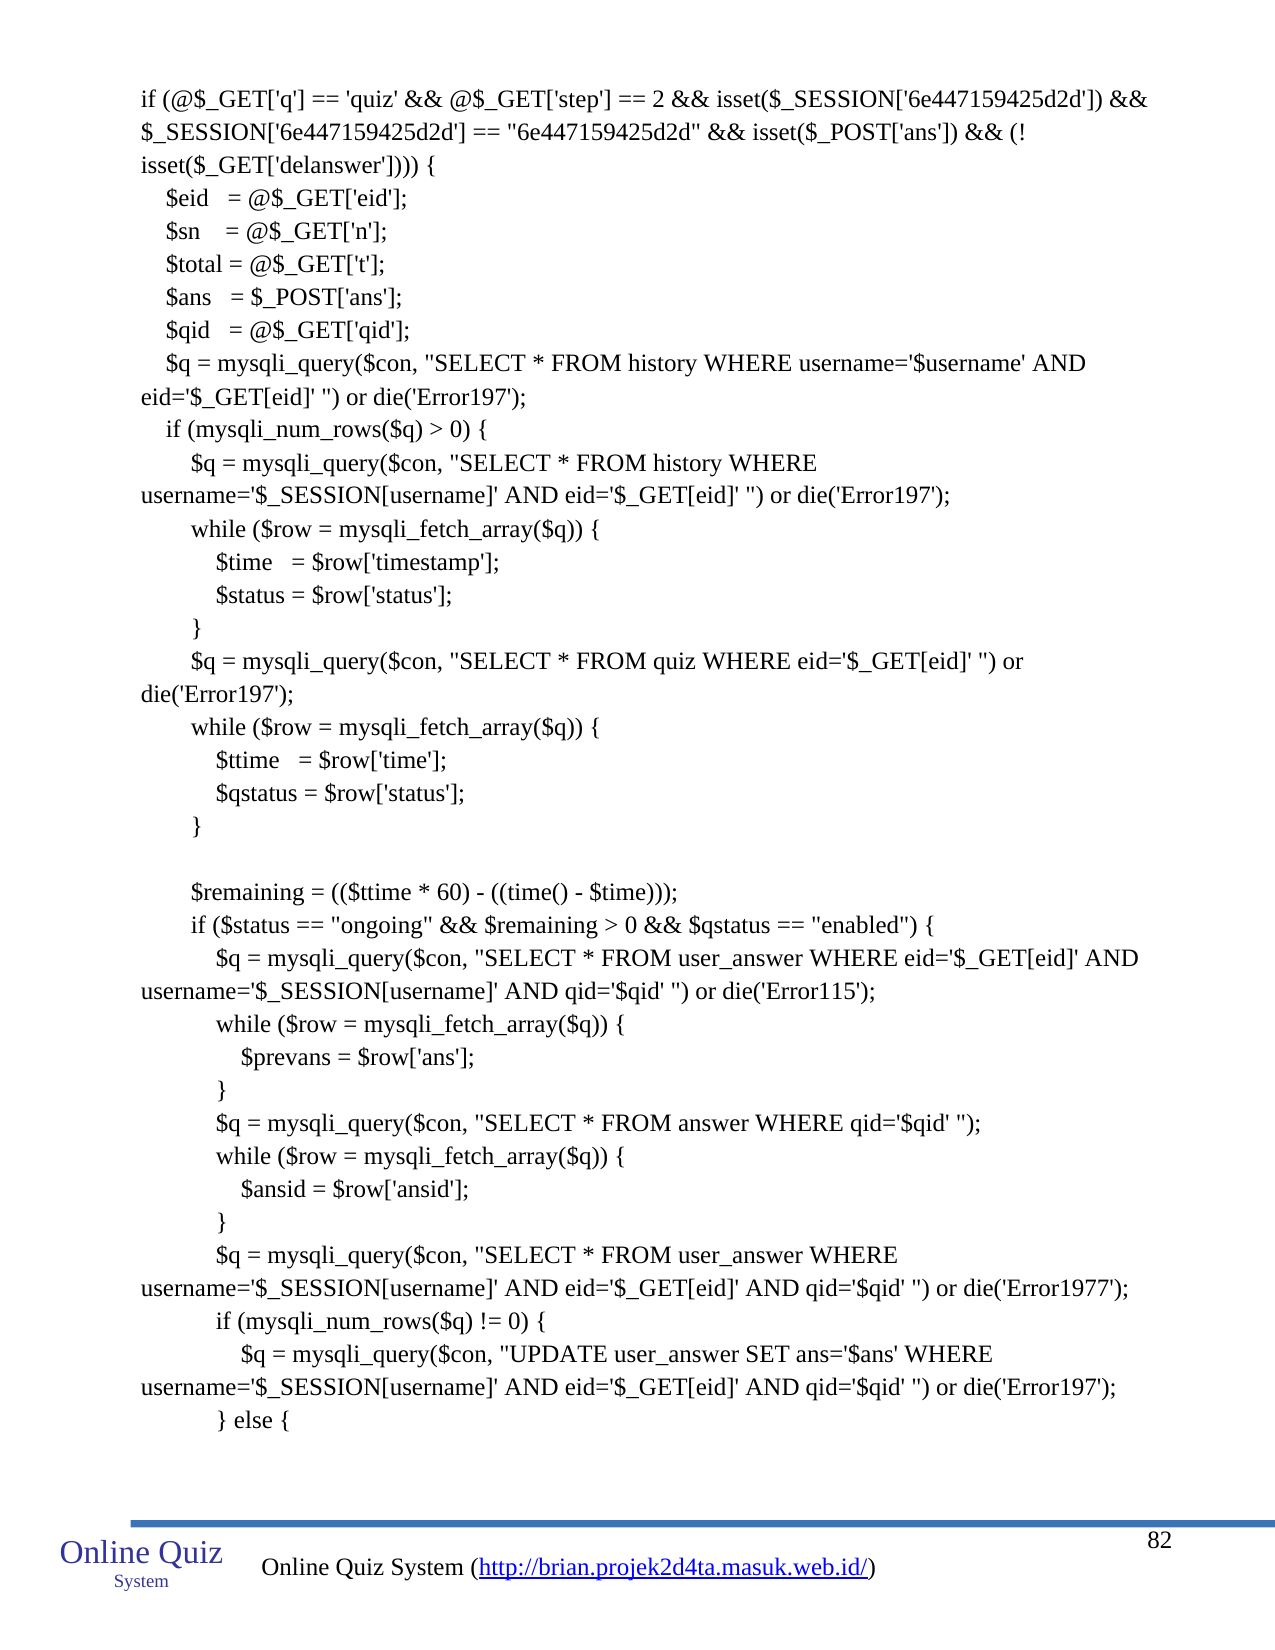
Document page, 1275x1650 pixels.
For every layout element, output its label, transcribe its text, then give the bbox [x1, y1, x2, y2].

text } [103, 613, 1172, 641]
text $time = $row['timestamp']; [103, 547, 1172, 575]
text } [103, 1075, 1172, 1104]
text $qid = @$_GET['qid']; [103, 316, 1172, 344]
text $prevans = $row['ans']; [103, 1042, 1172, 1071]
text $q = mysqli_query($con, "SELECT * FROM user_answer WHERE username='$_SESSION[username]' AND eid='$_GET[eid]' AND qid='$qid' ") or die('Error1977'); [141, 1240, 1172, 1302]
text $sn = @$_GET['n']; [103, 216, 1172, 245]
text } [103, 1207, 1172, 1236]
text $ansid = $row['ansid']; [103, 1174, 1172, 1203]
text $ans = $_POST['ans']; [103, 282, 1172, 311]
text if ($status == "ongoing" && $remaining > 0 && $qstatus == "enabled") { [103, 910, 1172, 939]
text } [103, 811, 1172, 839]
text $q = mysqli_query($con, "SELECT * FROM history WHERE username='$username' AND eid='$_GET[eid]' ") or die('Error197'); [141, 348, 1172, 410]
text $ttime = $row['time']; [103, 745, 1172, 773]
text while ($row = mysqli_fetch_array($q)) { [103, 712, 1172, 741]
text $total = @$_GET['t']; [103, 249, 1172, 278]
text $status = $row['status']; [103, 580, 1172, 608]
text while ($row = mysqli_fetch_array($q)) { [103, 1009, 1172, 1038]
text $q = mysqli_query($con, "SELECT * FROM history WHERE username='$_SESSION[username]' AND eid='$_GET[eid]' ") or die('Error197'); [141, 448, 1172, 509]
text $q = mysqli_query($con, "SELECT * FROM answer WHERE qid='$qid' "); [103, 1108, 1172, 1137]
text $q = mysqli_query($con, "SELECT * FROM quiz WHERE eid='$_GET[eid]' ") or die('Error197'); [141, 646, 1172, 707]
text $eid = @$_GET['eid']; [103, 183, 1172, 212]
text $q = mysqli_query($con, "SELECT * FROM user_answer WHERE eid='$_GET[eid]' AND username='$_SESSION[username]' AND qid='$qid' ") or die('Error115'); [141, 943, 1172, 1005]
text while ($row = mysqli_fetch_array($q)) { [103, 1141, 1172, 1170]
text $remaining = (($ttime * 60) - ((time() - $time))); [103, 877, 1172, 906]
text $q = mysqli_query($con, "UPDATE user_answer SET ans='$ans' WHERE username='$_SESSION[username]' AND eid='$_GET[eid]' AND qid='$qid' ") or die('Error197'); [141, 1339, 1172, 1401]
text if (mysqli_num_rows($q) != 0) { [103, 1306, 1172, 1335]
text $qstatus = $row['status']; [103, 778, 1172, 807]
text if (mysqli_num_rows($q) > 0) { [103, 414, 1172, 443]
text if (@$_GET['q'] == 'quiz' && @$_GET['step'] == 2 && isset($_SESSION['6e447159425d2d']) && $_SESSION['6e447159425d2d'] == "6e447159425d2d" && isset($_POST['ans']) && (!isset($_GET['delanswer']))) { [141, 84, 1172, 179]
text while ($row = mysqli_fetch_array($q)) { [103, 514, 1172, 542]
text } else { [103, 1405, 1172, 1434]
